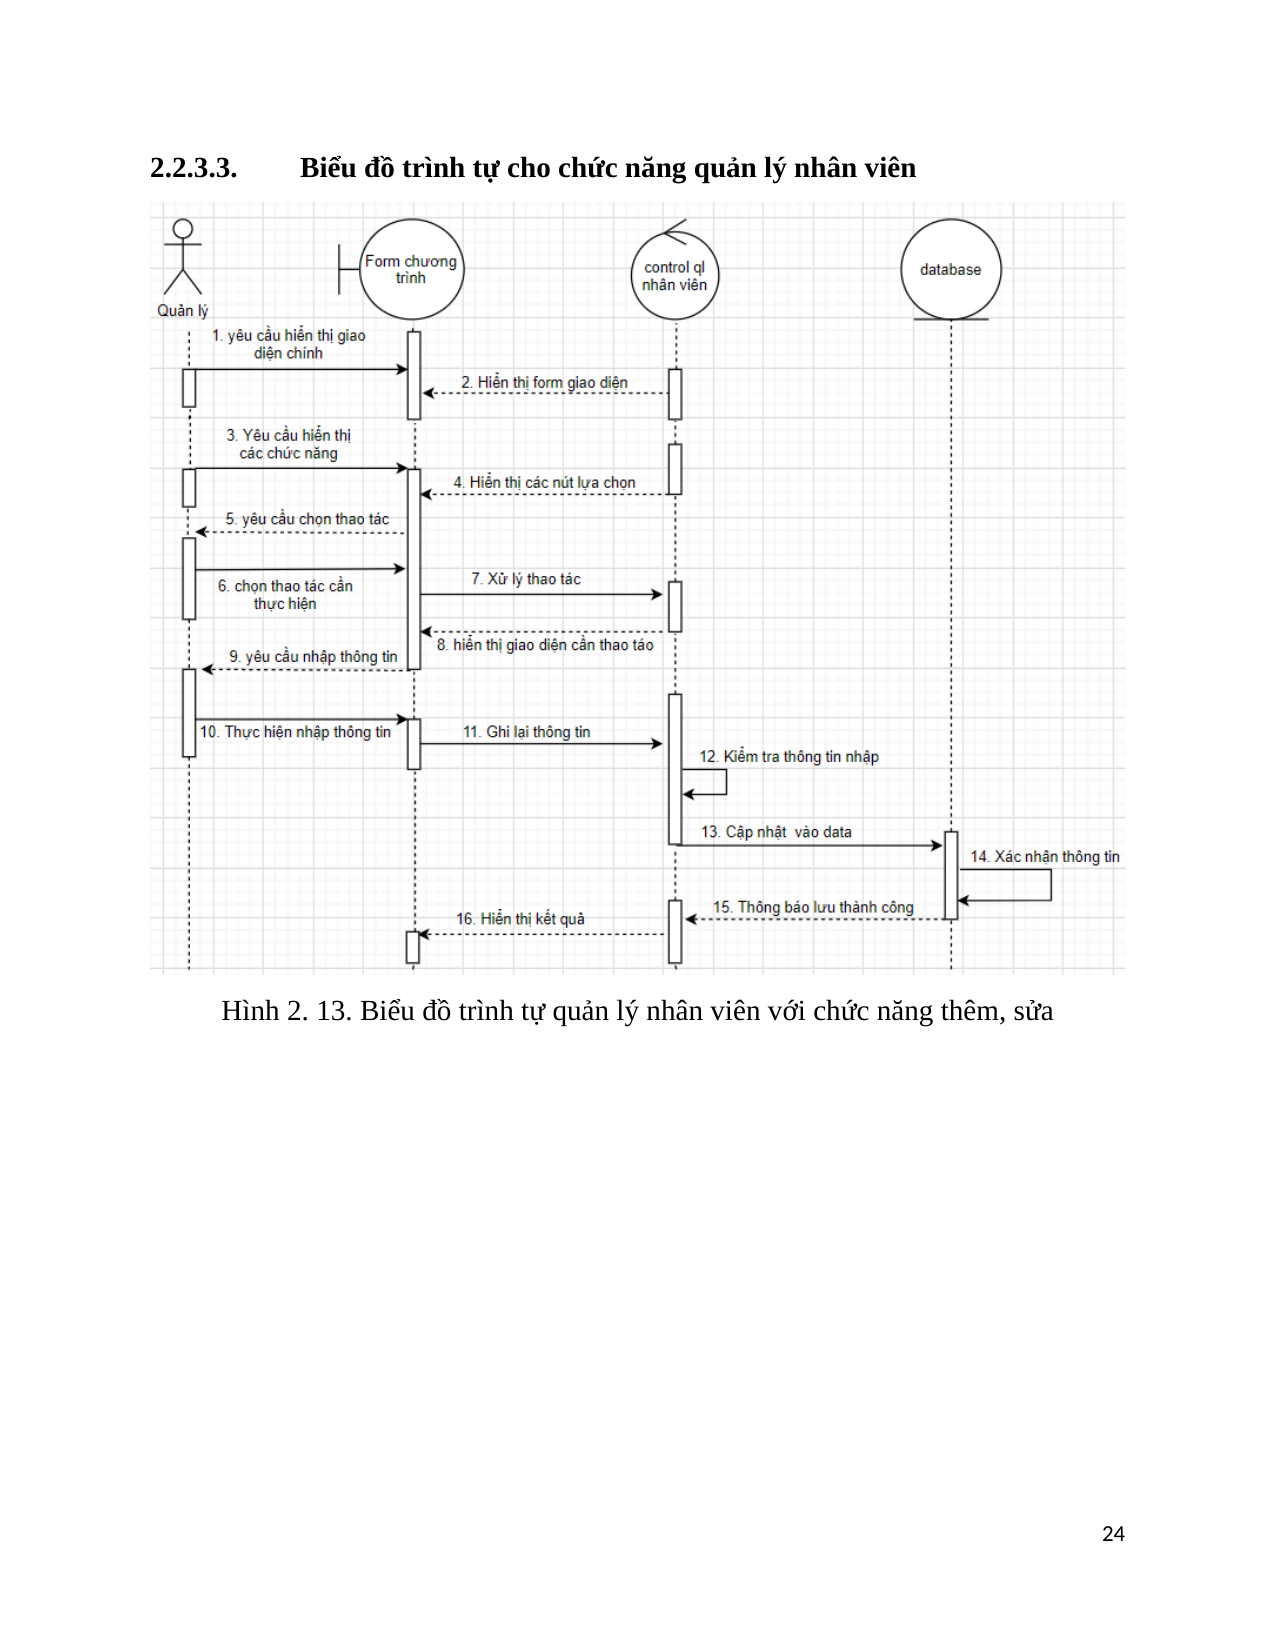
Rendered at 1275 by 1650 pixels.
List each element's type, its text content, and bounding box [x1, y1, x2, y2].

picture [150, 202, 1125, 975]
list Biểu đồ trình tự cho chức năng quản lý nhân viên [150, 150, 1125, 183]
text Hình 2. 13. Biểu đồ trình tự quản lý nhân viên với chức năng thêm, sửa [150, 993, 1125, 1027]
